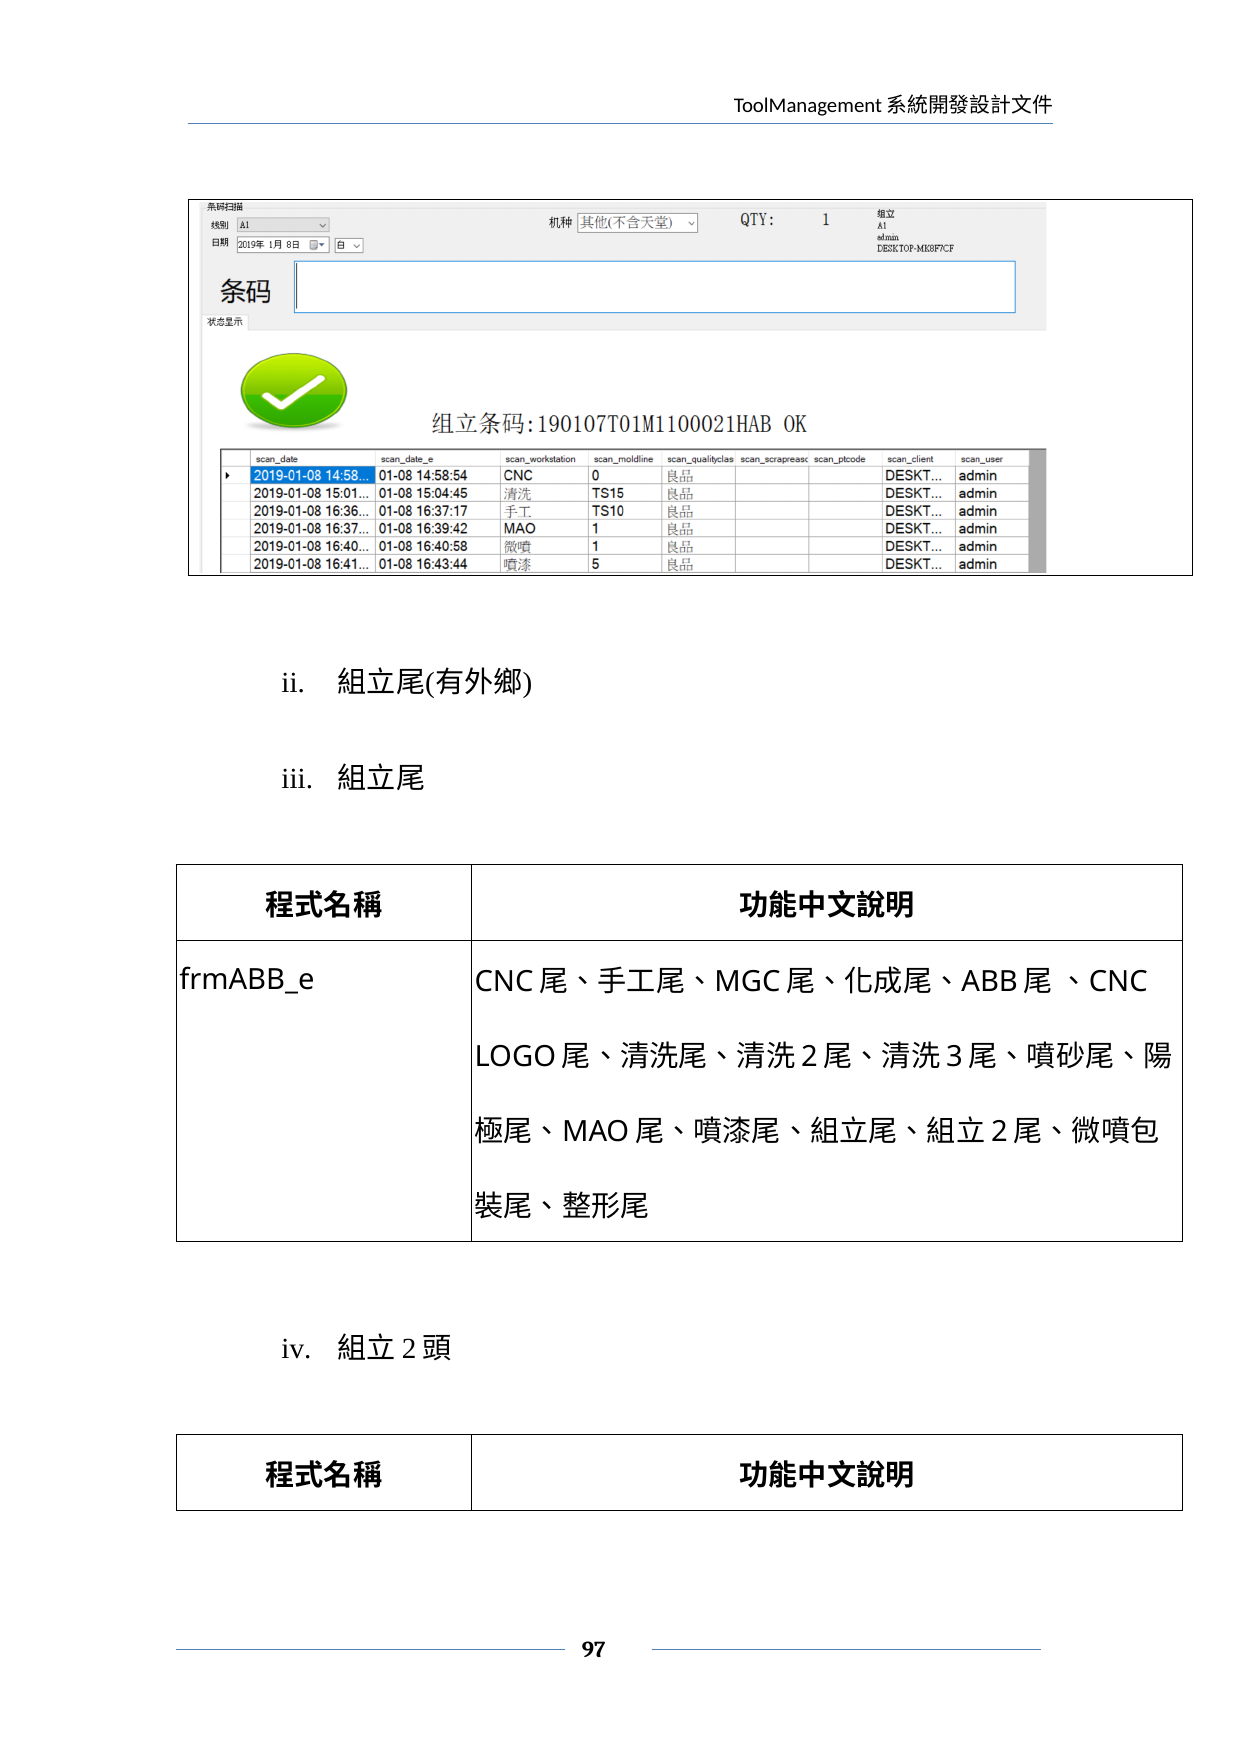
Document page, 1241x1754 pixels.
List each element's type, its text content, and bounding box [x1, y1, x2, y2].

text 組立尾 [281, 768, 1053, 843]
text 組立尾(有外鄉) [281, 642, 1053, 717]
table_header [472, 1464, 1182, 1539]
text 組立2頭 [281, 1338, 1053, 1413]
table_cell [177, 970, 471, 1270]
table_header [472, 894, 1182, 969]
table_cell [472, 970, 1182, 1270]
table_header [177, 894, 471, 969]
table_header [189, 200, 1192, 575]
picture [199, 202, 1047, 573]
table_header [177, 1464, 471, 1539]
